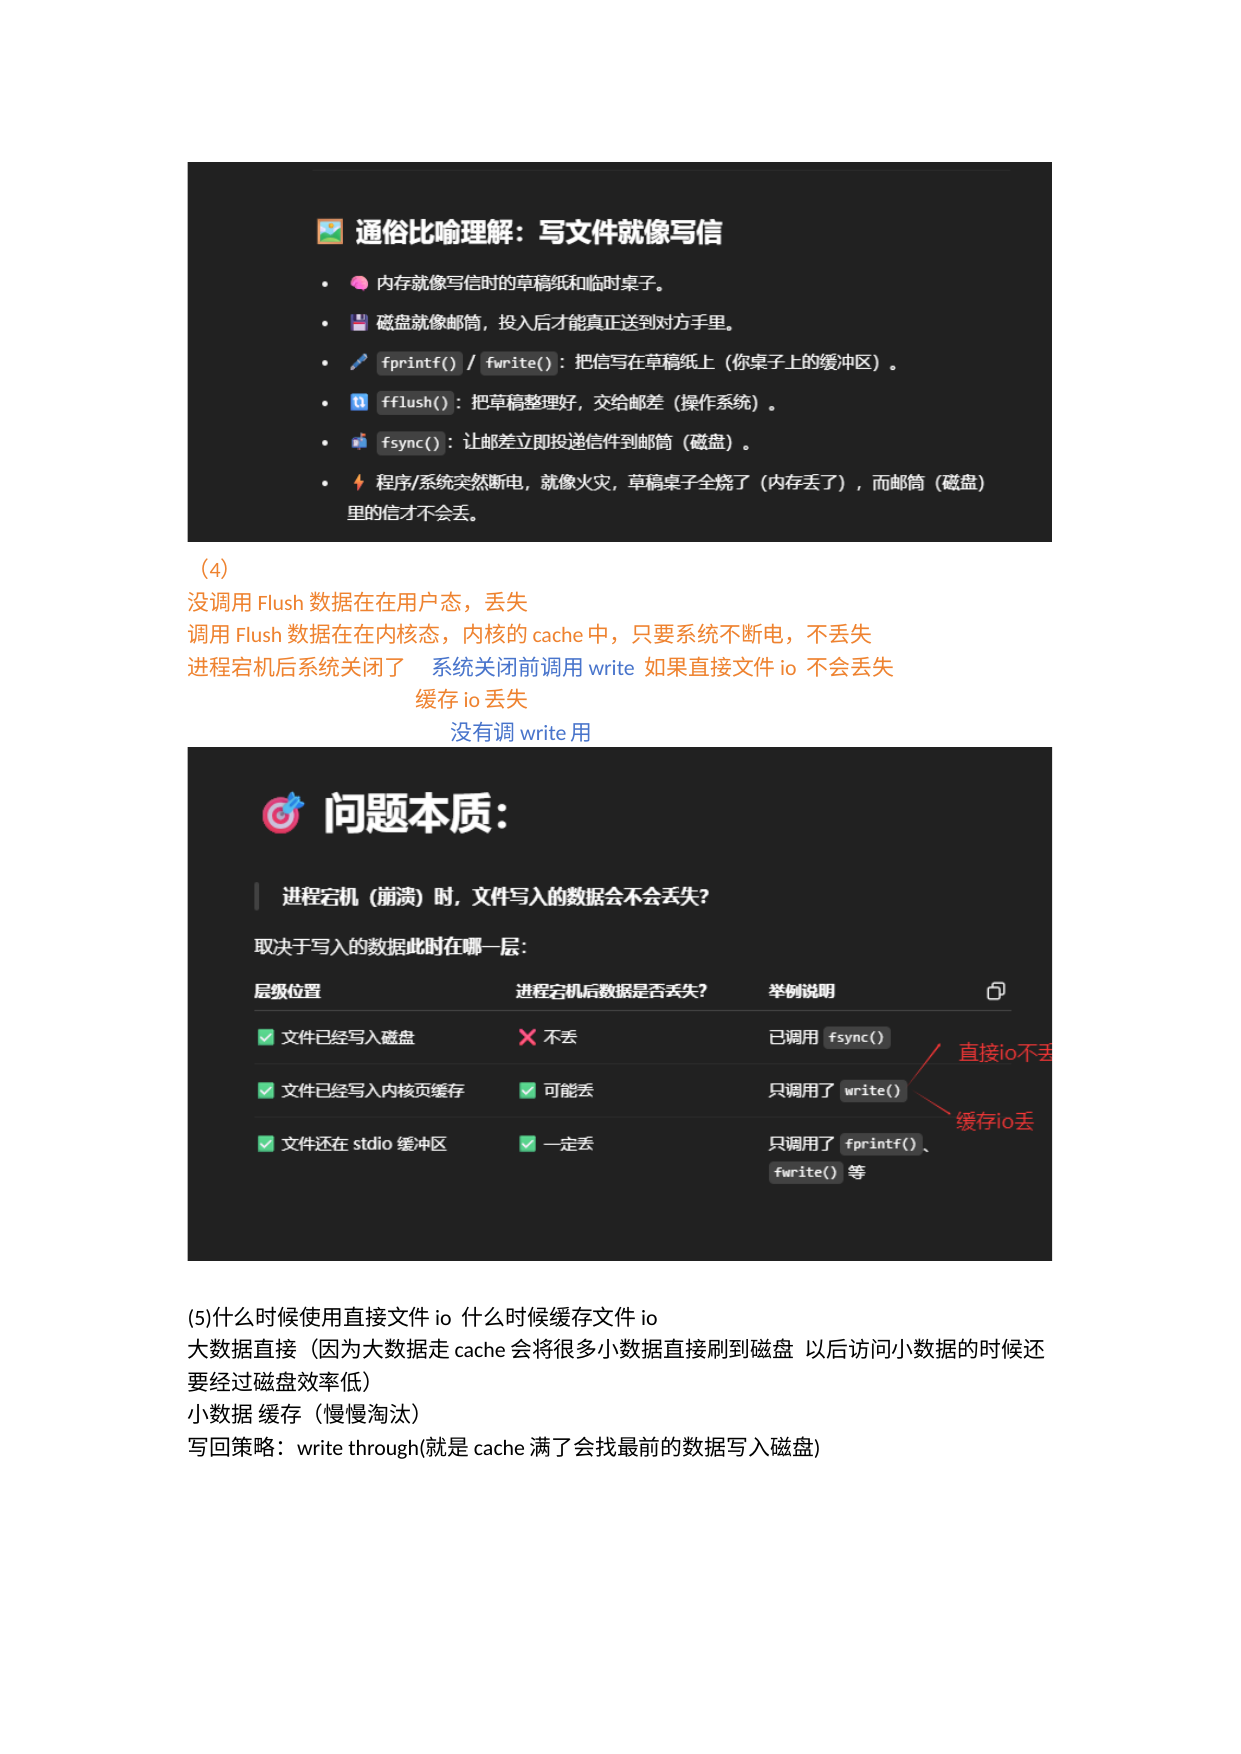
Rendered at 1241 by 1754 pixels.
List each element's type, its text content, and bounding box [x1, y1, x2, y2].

picture [187, 162, 1052, 542]
list 没有调write用 [187, 714, 1053, 747]
picture [187, 747, 1053, 1261]
list 调用Flush 数据在在内核态，内核的cache中，只要系统不断电，不丢失 [187, 617, 1053, 649]
list 小数据 缓存（慢慢淘汰） [187, 1397, 1053, 1429]
list （4） [187, 552, 1053, 584]
list 写回策略：write through(就是cache满了会找最前的数据写入磁盘) [187, 1429, 1053, 1462]
list 没调用Flush 数据在在用户态，丢失 [187, 584, 1053, 617]
list (5)什么时候使用直接文件io 什么时候缓存文件io [187, 1299, 1053, 1332]
list 进程宕机后系统关闭了 系统关闭前调用write 如果直接文件io 不会丢失 [187, 649, 1053, 682]
list 缓存io丢失 [187, 682, 1053, 714]
list 大数据直接（因为大数据走cache会将很多小数据直接刷到磁盘 以后访问小数据的时候还要经过磁盘效率低） [187, 1332, 1053, 1397]
